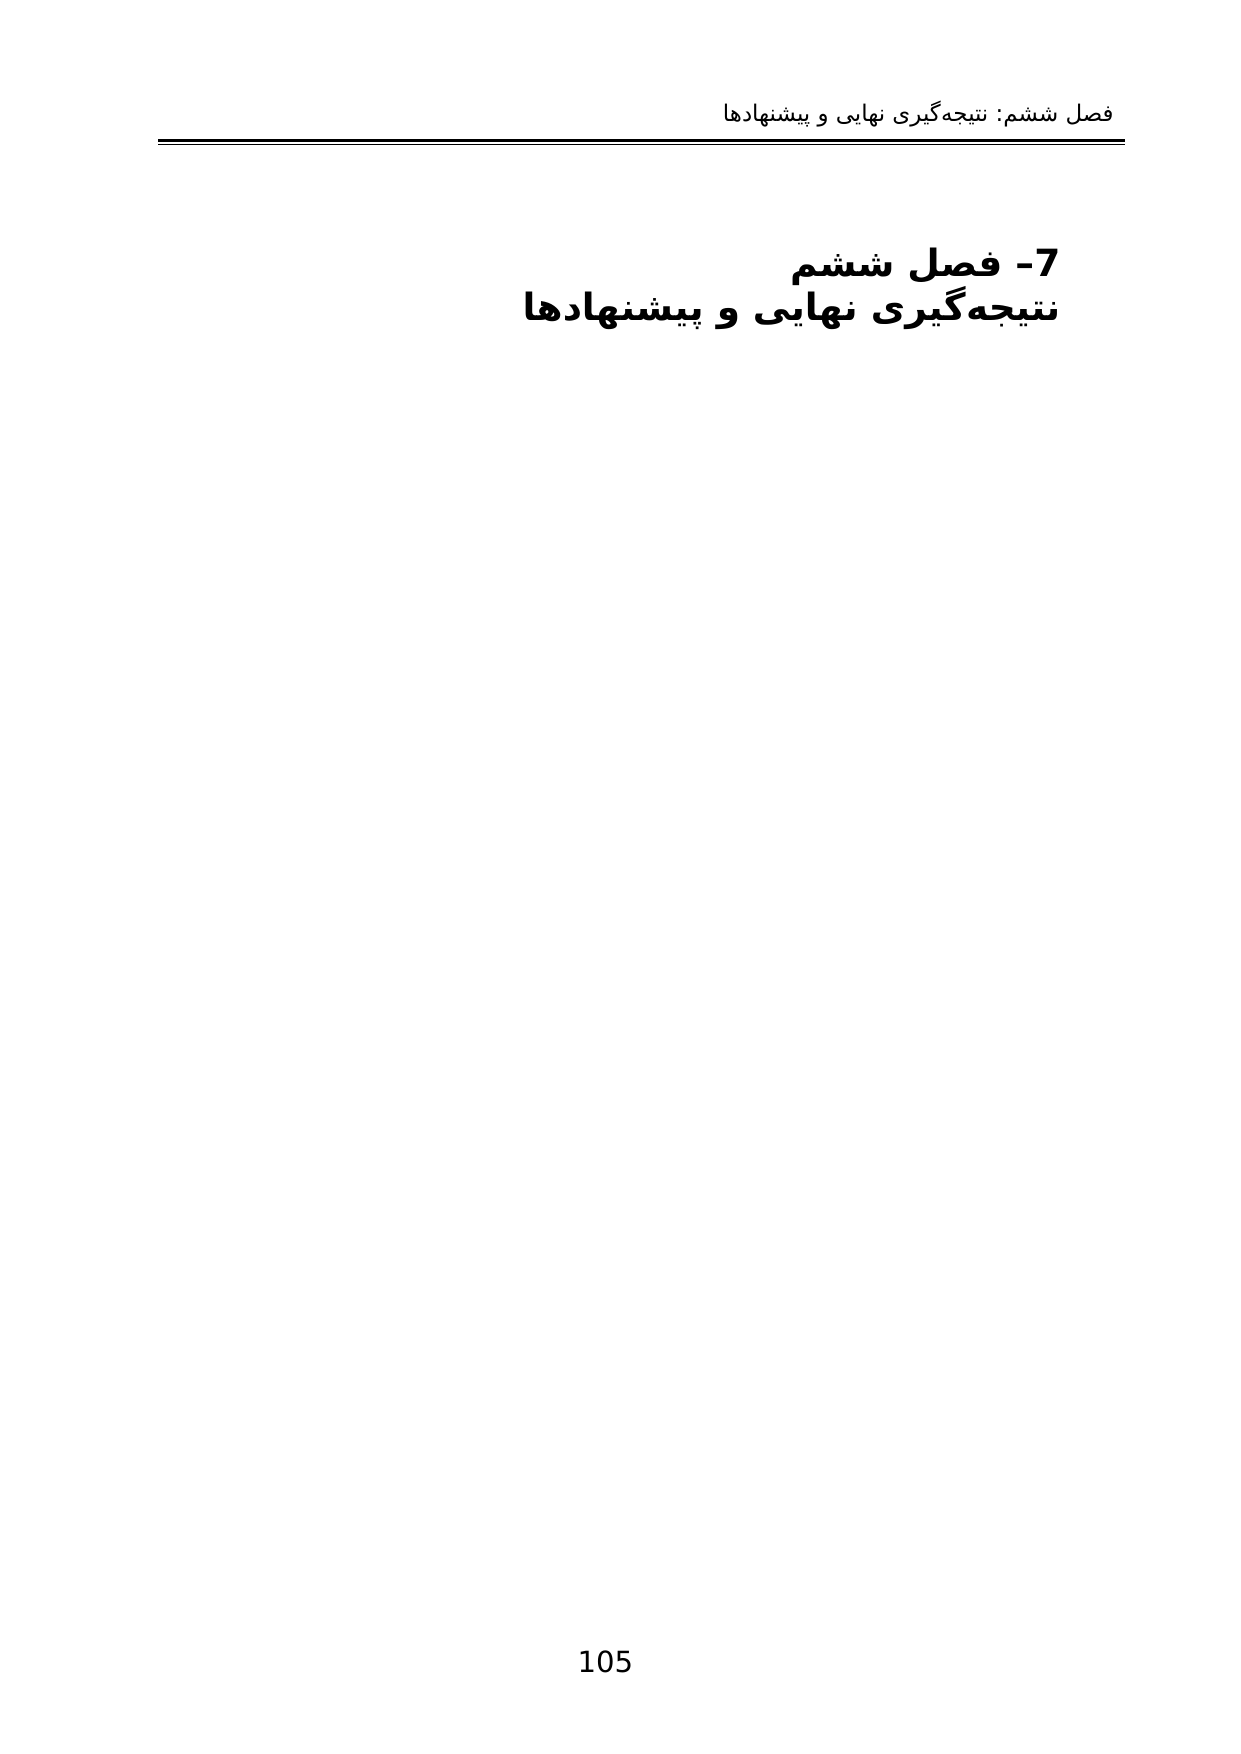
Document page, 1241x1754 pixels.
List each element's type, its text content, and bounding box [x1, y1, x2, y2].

subtitle فصل ششم نتیجه‌گیری نهایی و پیشنهادها [150, 242, 1060, 329]
